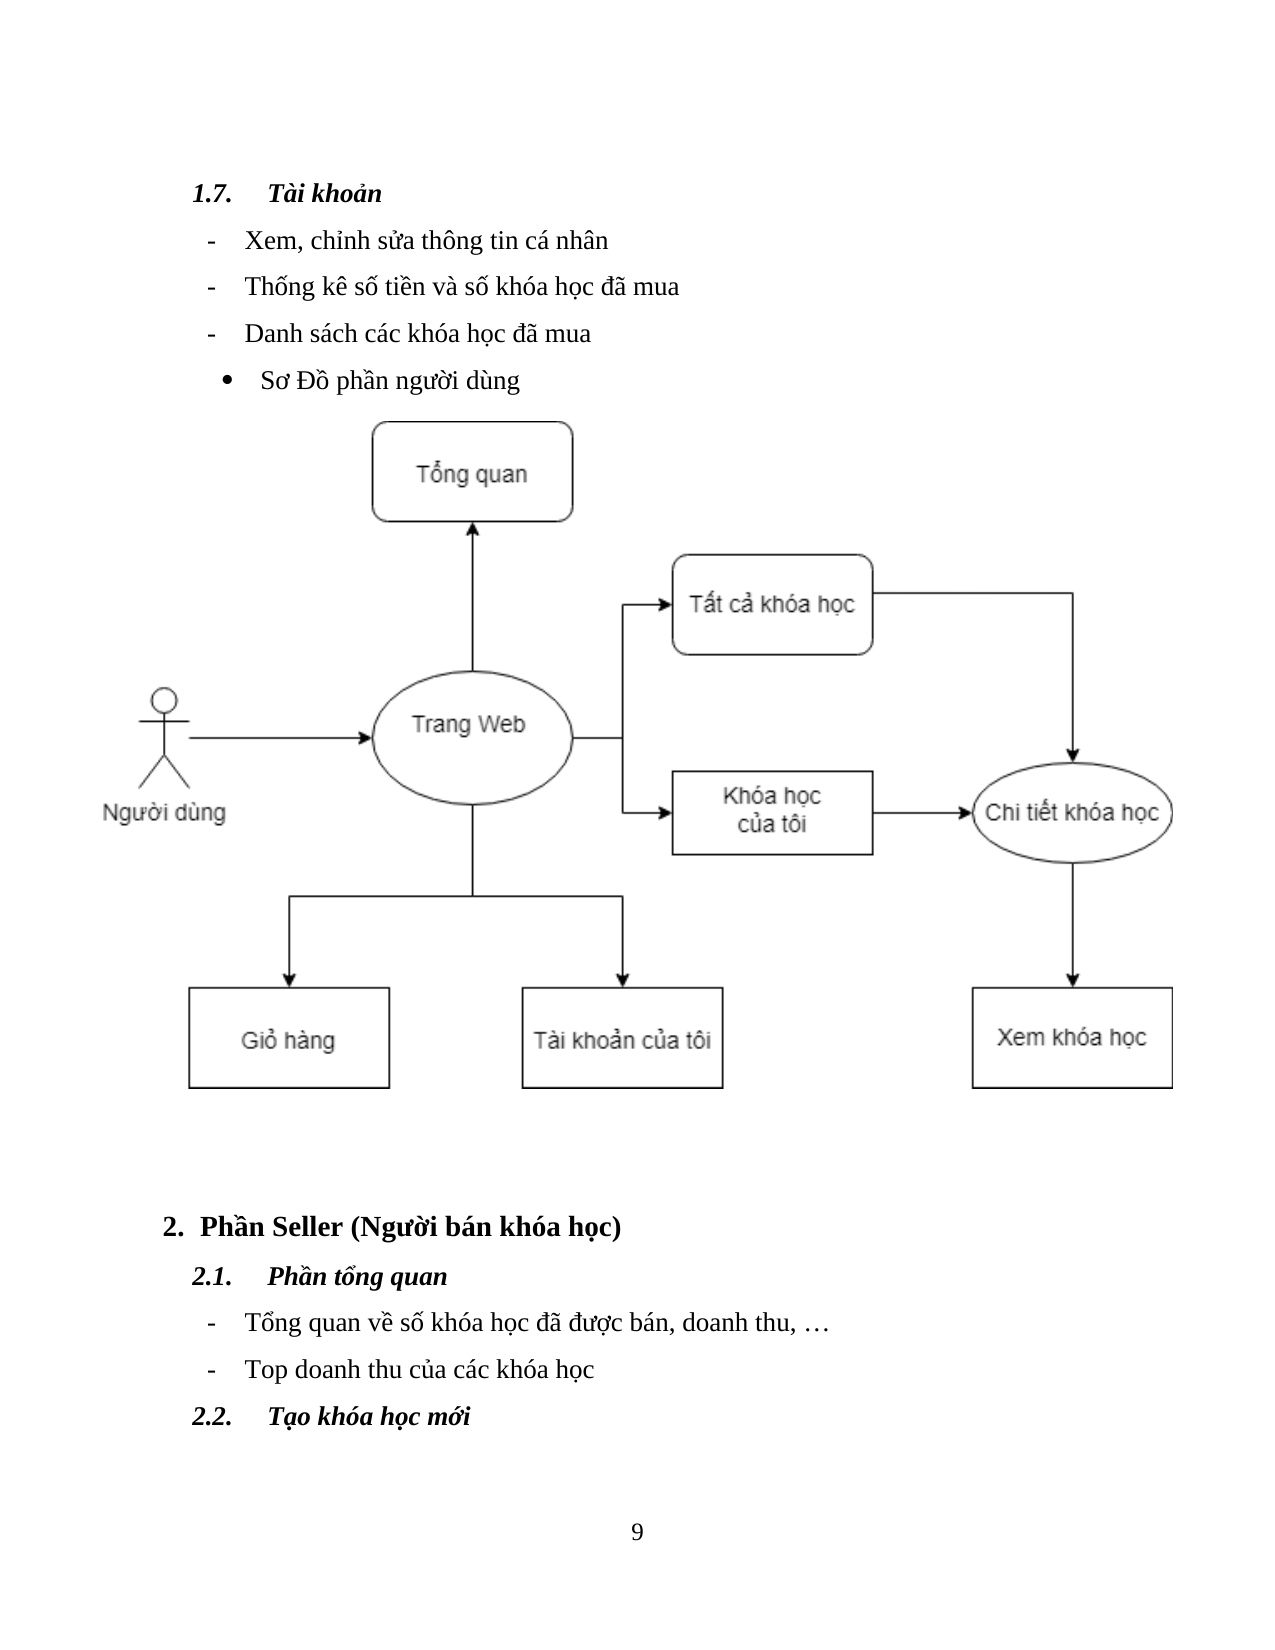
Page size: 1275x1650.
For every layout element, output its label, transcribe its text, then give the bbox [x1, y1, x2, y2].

list Top doanh thu của các khóa học [207, 1353, 1127, 1384]
list Tạo khóa học mới [192, 1400, 1127, 1431]
list Phần Seller (Người bán khóa học) [162, 1209, 1127, 1243]
list Danh sách các khóa học đã mua [207, 317, 1127, 348]
picture [102, 421, 1173, 1089]
list Thống kê số tiền và số khóa học đã mua [207, 271, 1127, 302]
list Phần tổng quan [192, 1260, 1127, 1291]
list Tổng quan về số khóa học đã được bán, doanh thu, … [207, 1306, 1127, 1337]
list Sơ Đồ phần người dùng [223, 364, 1127, 395]
list Tài khoản [192, 177, 1127, 208]
list Xem, chỉnh sửa thông tin cá nhân [207, 224, 1127, 255]
